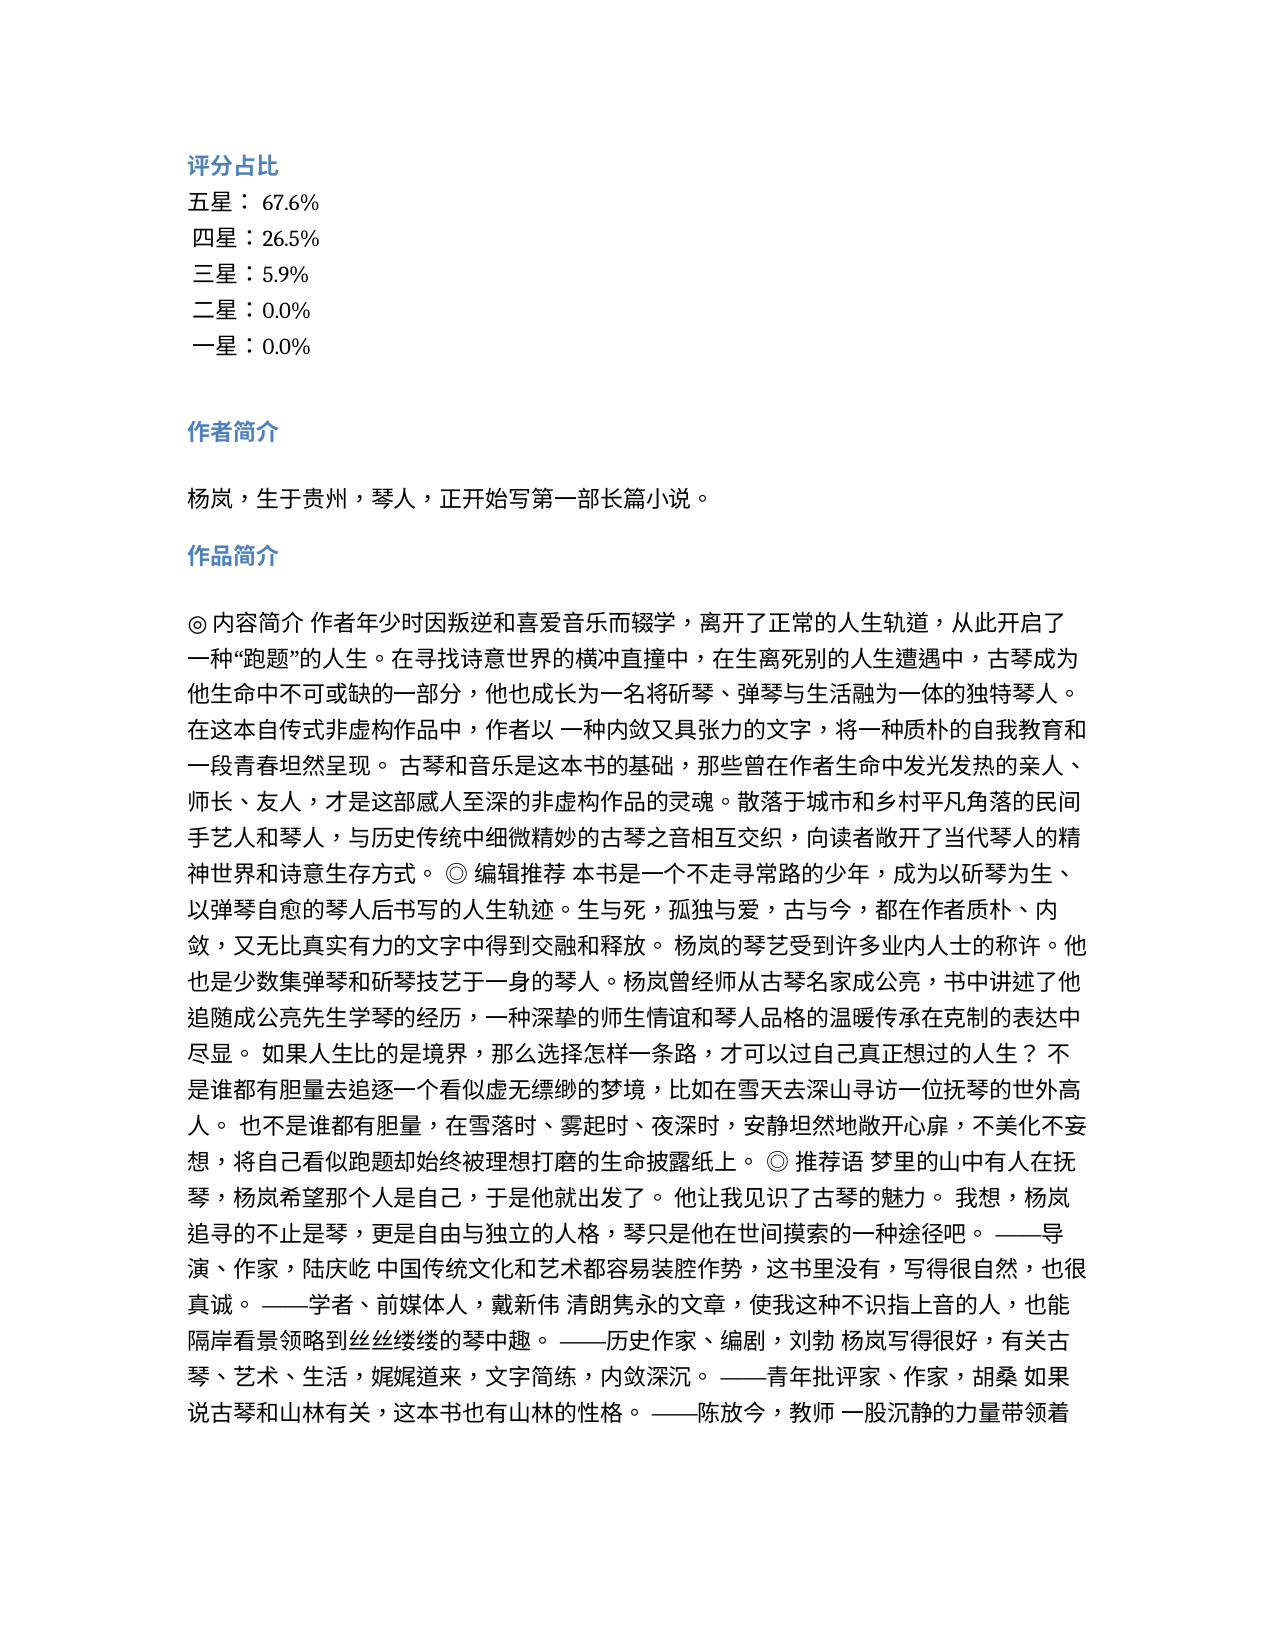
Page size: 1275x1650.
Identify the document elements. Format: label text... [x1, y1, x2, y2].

subtitle 作者简介 [187, 416, 1087, 447]
text 五星： 67.6% 四星： 26.5% 三星： 5.9% 二星： 0.0% 一星： 0.0% [187, 186, 1087, 391]
subtitle 评分占比 [187, 150, 1087, 181]
subtitle 作品简介 [187, 539, 1087, 571]
text 杨岚，生于贵州，琴人，正开始写第一部长篇小说。 [187, 452, 1087, 514]
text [187, 576, 1087, 1428]
